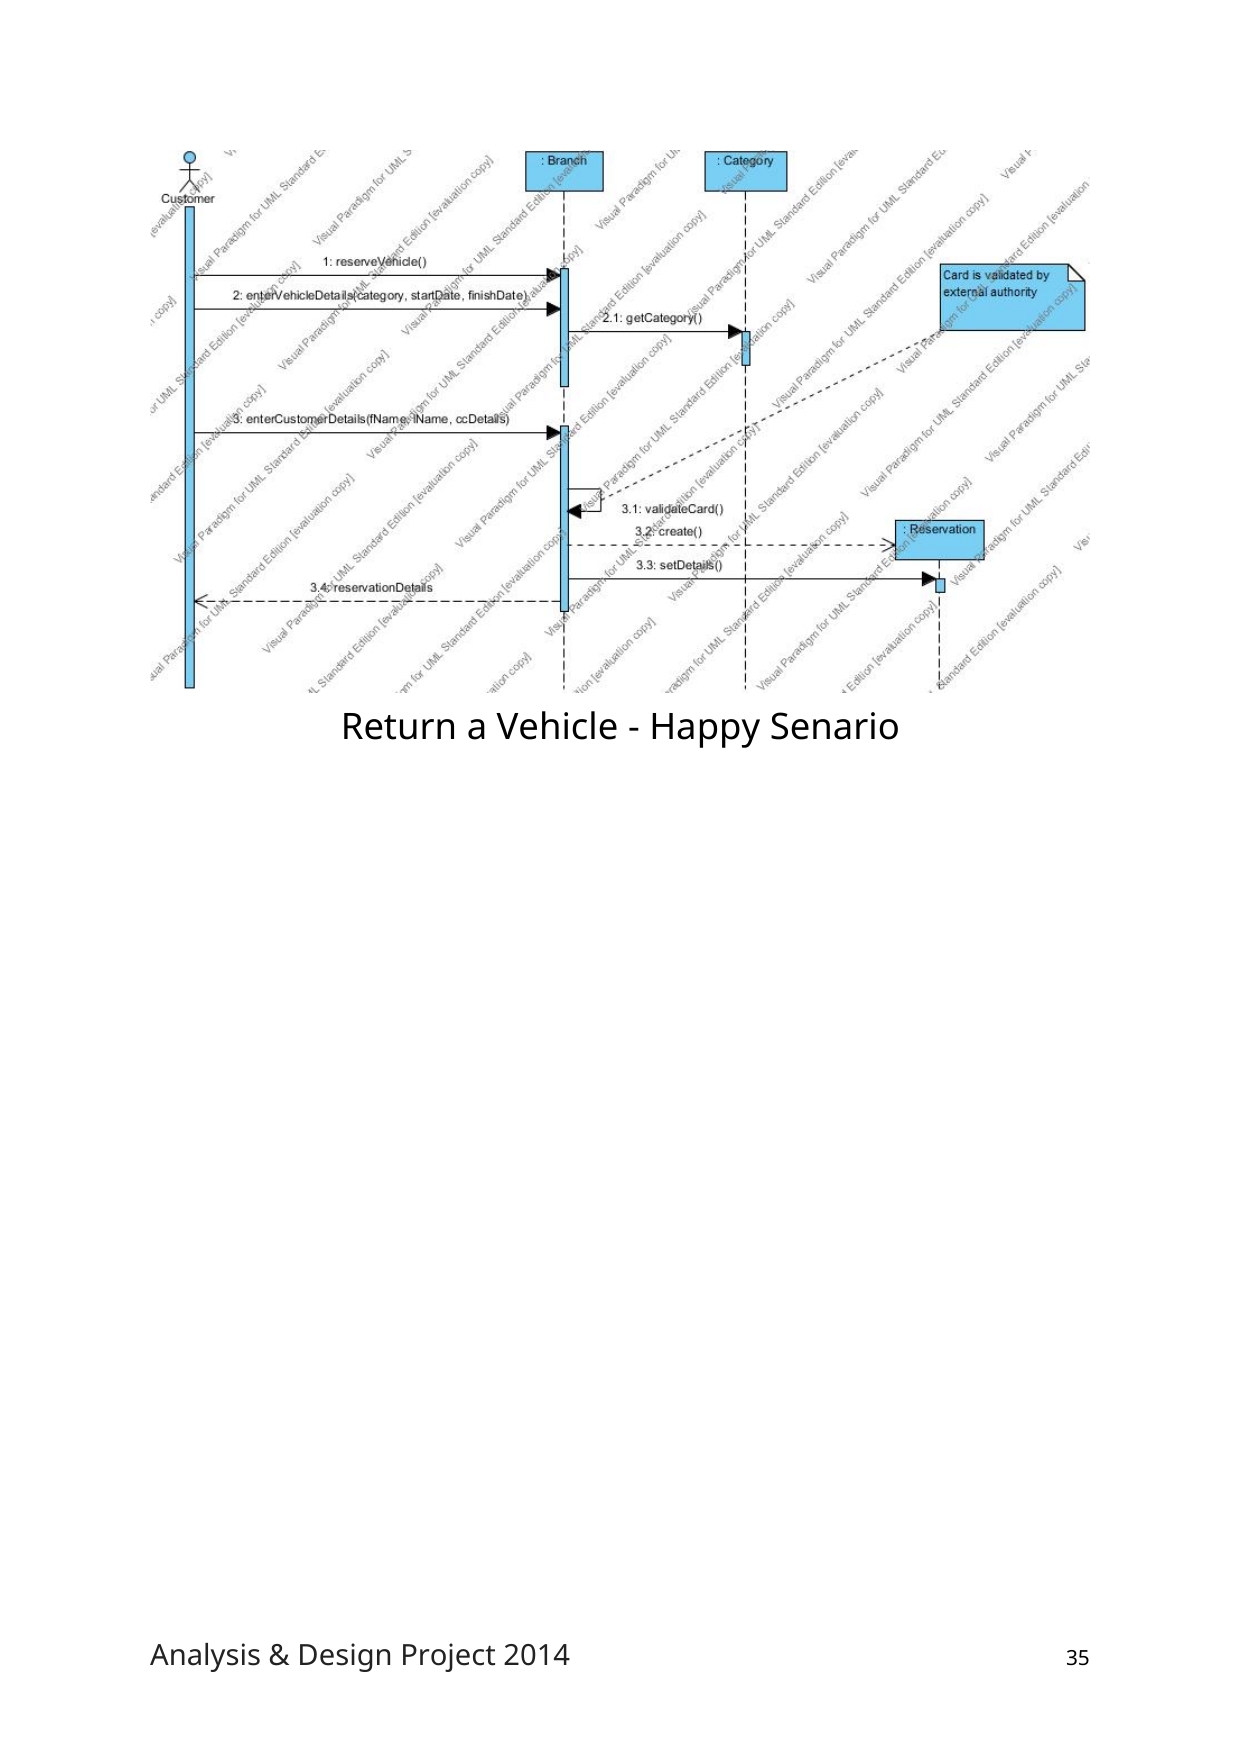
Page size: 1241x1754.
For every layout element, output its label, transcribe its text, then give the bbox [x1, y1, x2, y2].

text Return a Vehicle - Happy Senario [150, 700, 1090, 750]
picture [150, 150, 1090, 693]
